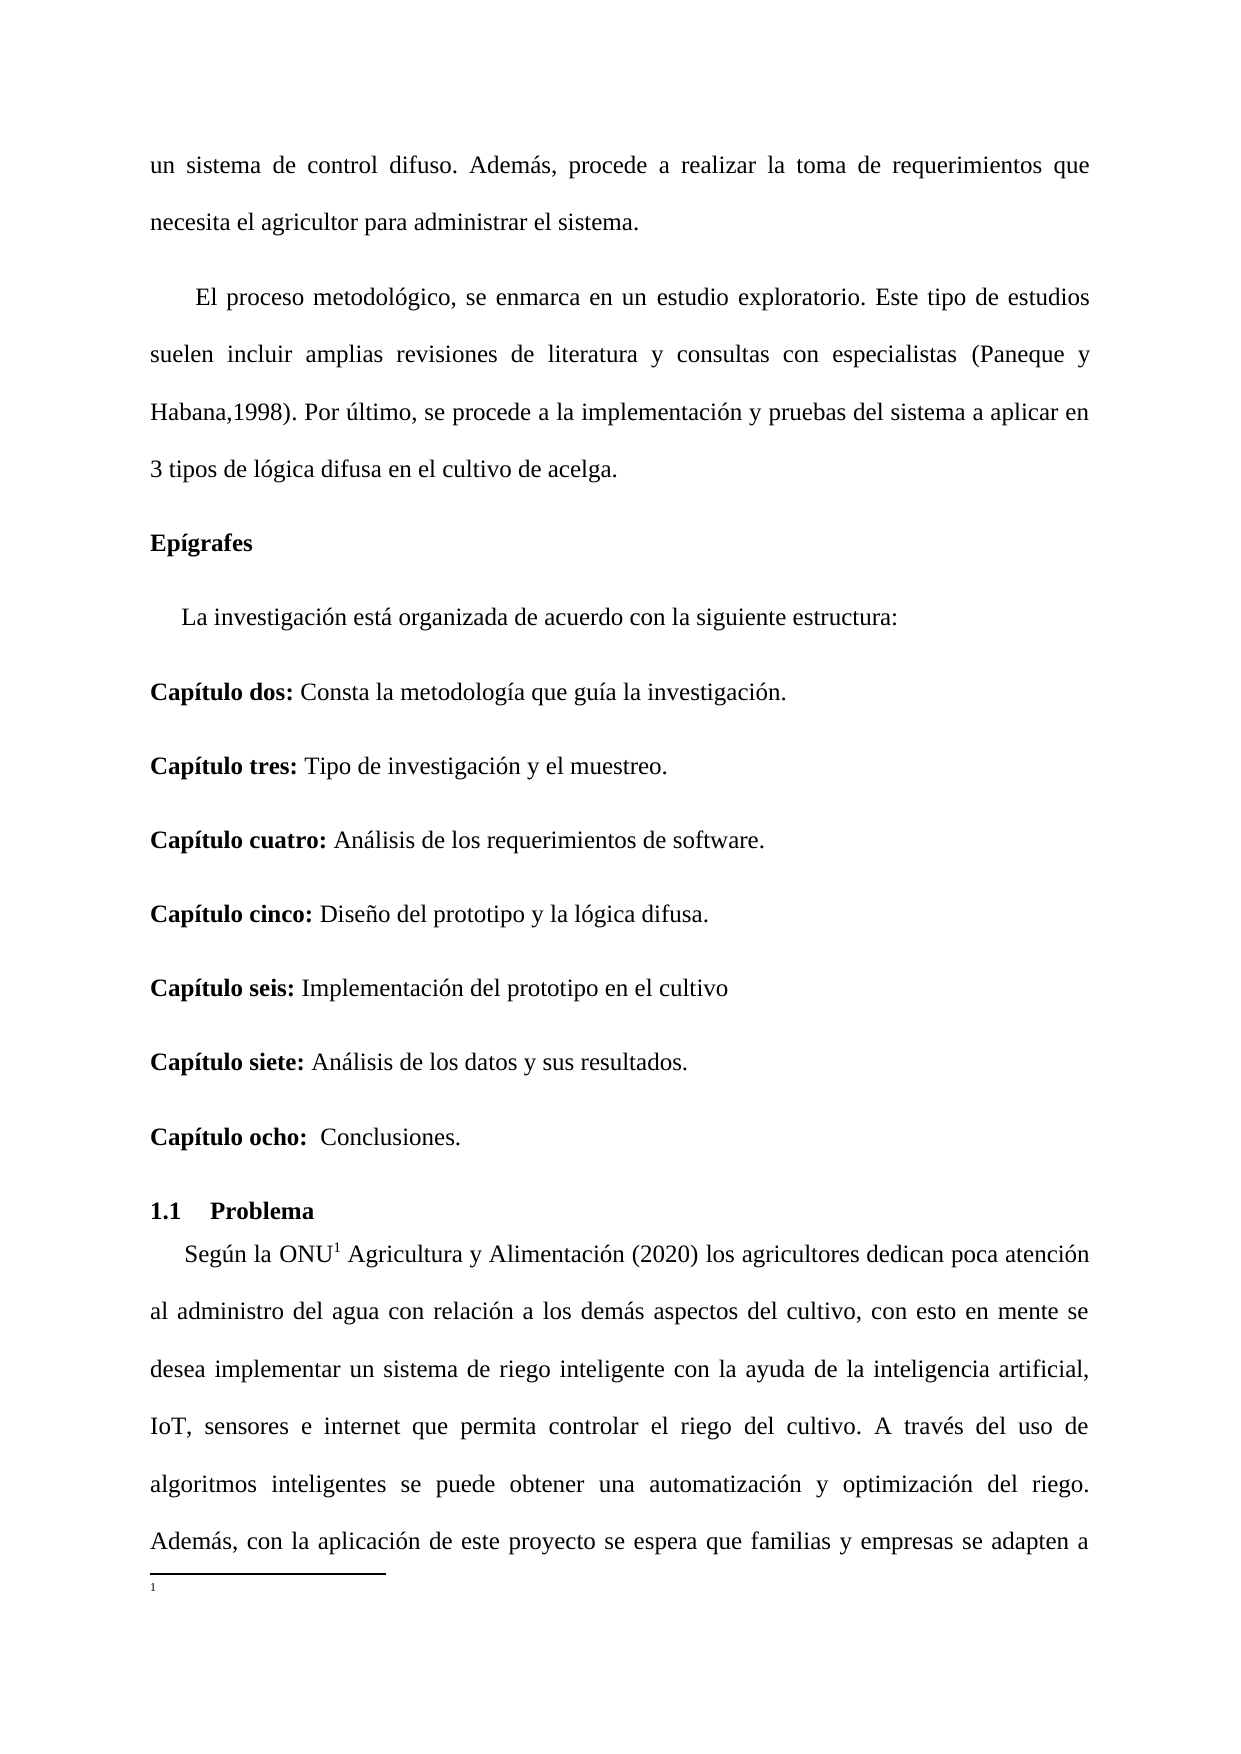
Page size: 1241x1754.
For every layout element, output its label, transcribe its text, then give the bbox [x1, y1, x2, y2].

text Capítulo ocho: Conclusiones. [150, 1122, 1090, 1150]
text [150, 150, 1090, 236]
text Epígrafes [150, 528, 1090, 557]
text Capítulo siete: Análisis de los datos y sus resultados. [150, 1047, 1090, 1076]
text El proceso metodológico, se enmarca en un estudio exploratorio. Este tipo de estudios suelen incluir amplias revisiones de literatura y consultas con especialistas (Paneque y Habana,1998). Por último, se procede a la implementación y pruebas del sistema a aplicar en 3 tipos de lógica difusa en el cultivo de acelga. [150, 282, 1090, 483]
text La investigación está organizada de acuerdo con la siguiente estructura: [150, 602, 1090, 631]
text Capítulo tres: Tipo de investigación y el muestreo. [150, 751, 1090, 779]
text Capítulo cuatro: Análisis de los requerimientos de software. [150, 825, 1090, 854]
text Capítulo dos: Consta la metodología que guía la investigación. [150, 677, 1090, 705]
subtitle Problema [150, 1196, 1090, 1224]
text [150, 1239, 1090, 1555]
text Capítulo cinco: Diseño del prototipo y la lógica difusa. [150, 899, 1090, 928]
text Capítulo seis: Implementación del prototipo en el cultivo [150, 973, 1090, 1002]
